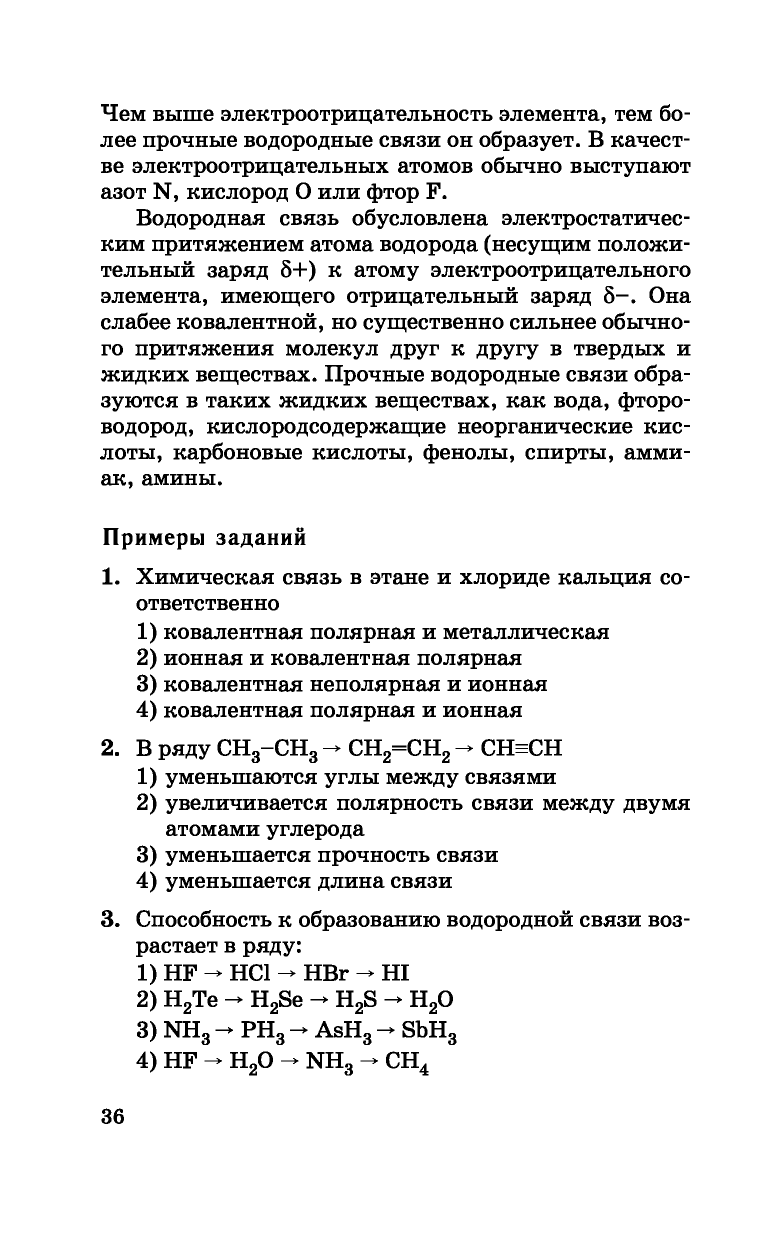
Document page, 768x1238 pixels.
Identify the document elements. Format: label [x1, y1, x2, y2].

picture [100, 104, 691, 1124]
